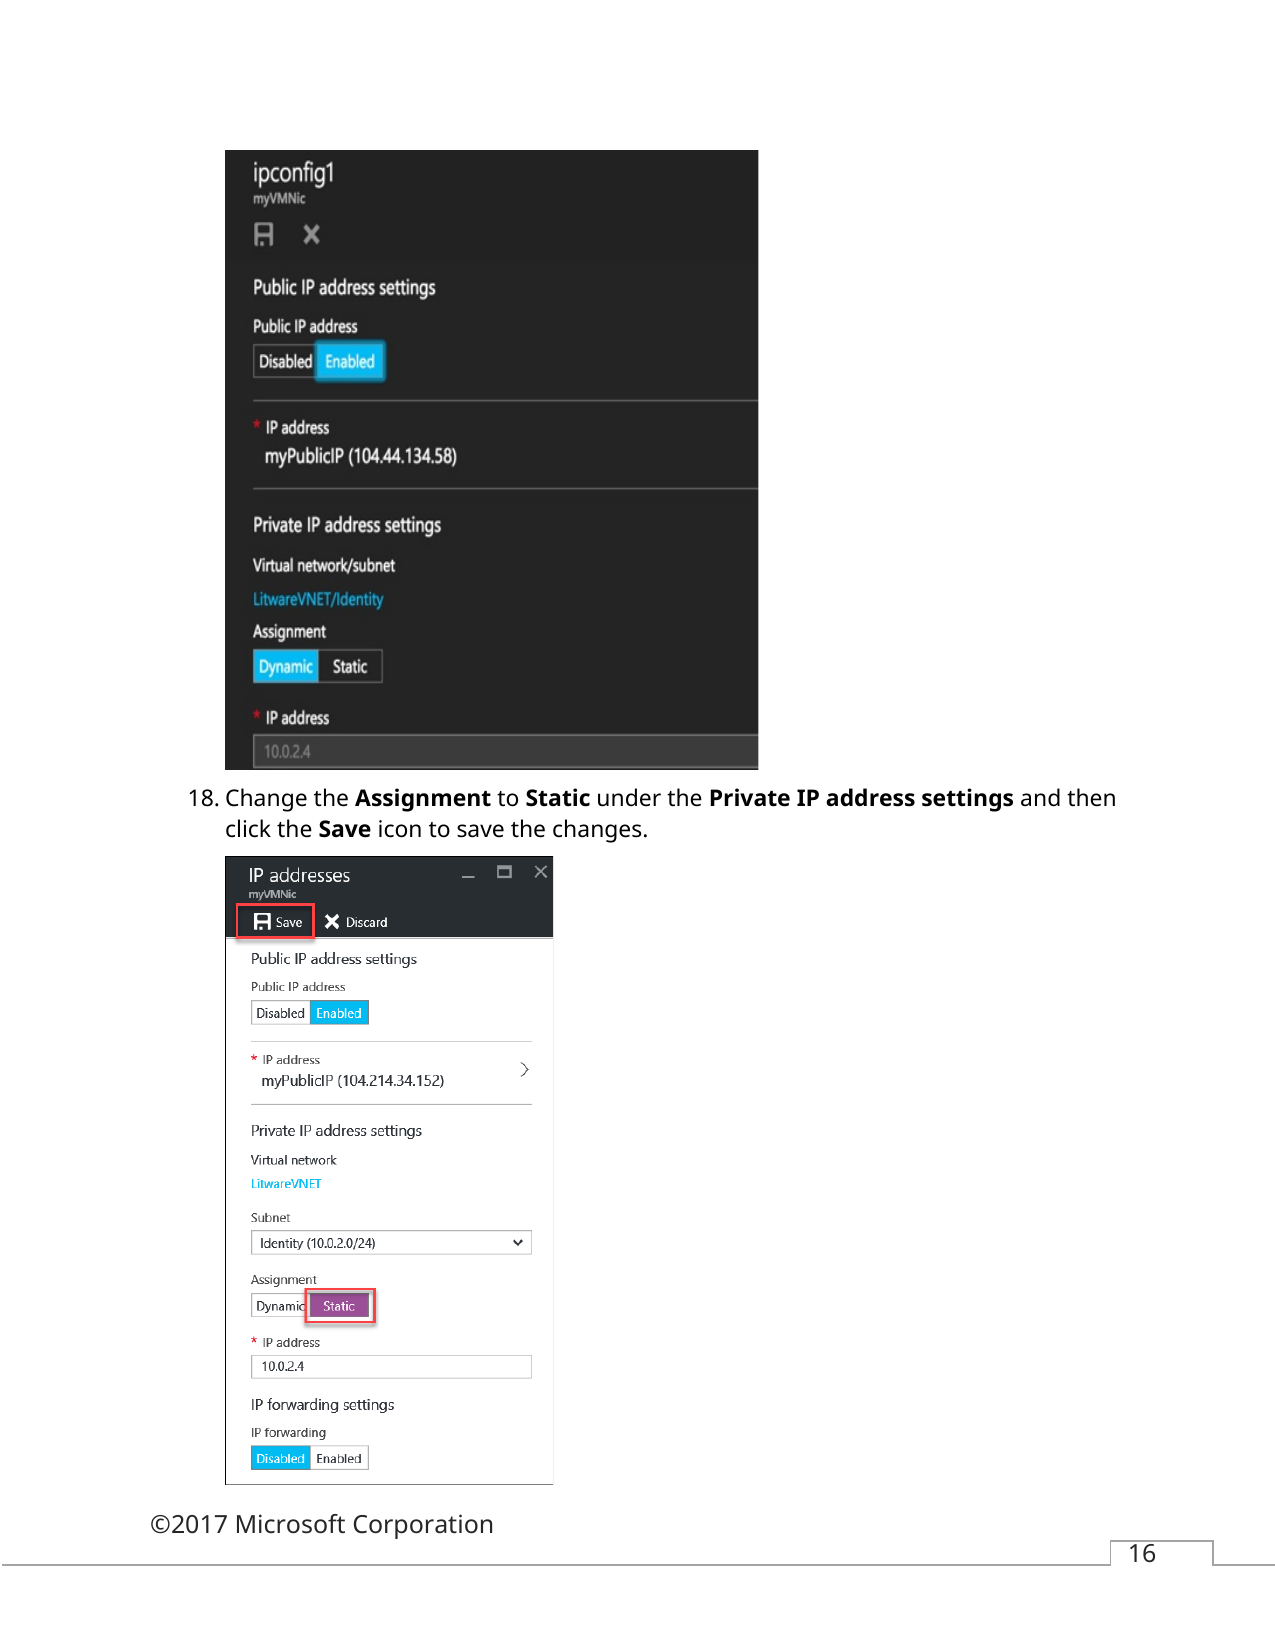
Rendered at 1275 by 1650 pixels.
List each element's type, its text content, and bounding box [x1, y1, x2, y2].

picture [225, 856, 554, 1485]
list Change the Assignment to Static under the Private IP address settings and then click the Save icon to save the changes. [187, 782, 1125, 844]
picture [225, 150, 759, 770]
